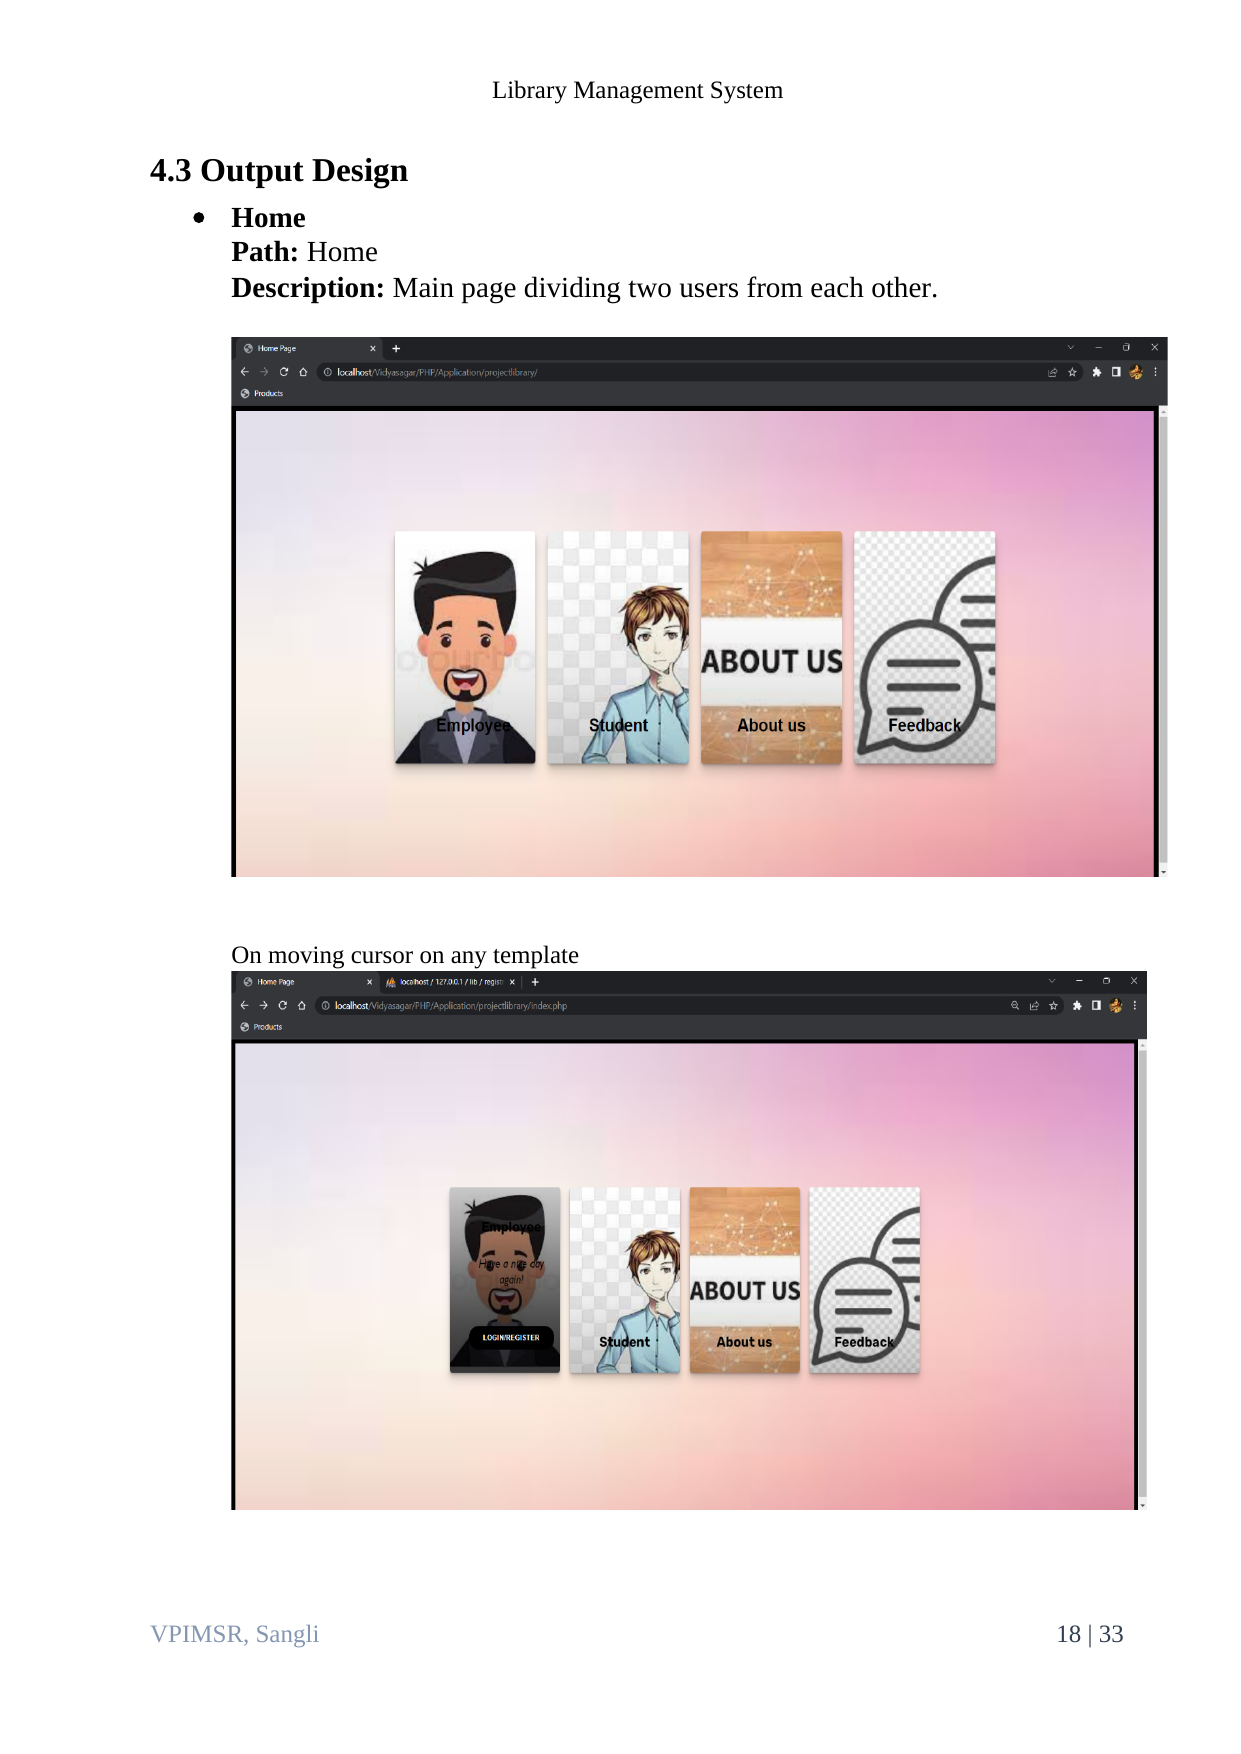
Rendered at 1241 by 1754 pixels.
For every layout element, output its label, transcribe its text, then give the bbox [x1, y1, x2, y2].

list Description: Main page dividing two users from each other. [231, 270, 1166, 304]
list Home [194, 201, 1166, 234]
text 4.3 Output Design [150, 150, 1166, 188]
picture [231, 971, 1147, 1510]
picture [231, 337, 1168, 877]
list Path: Home [231, 234, 1166, 268]
list On moving cursor on any template [231, 941, 1166, 969]
